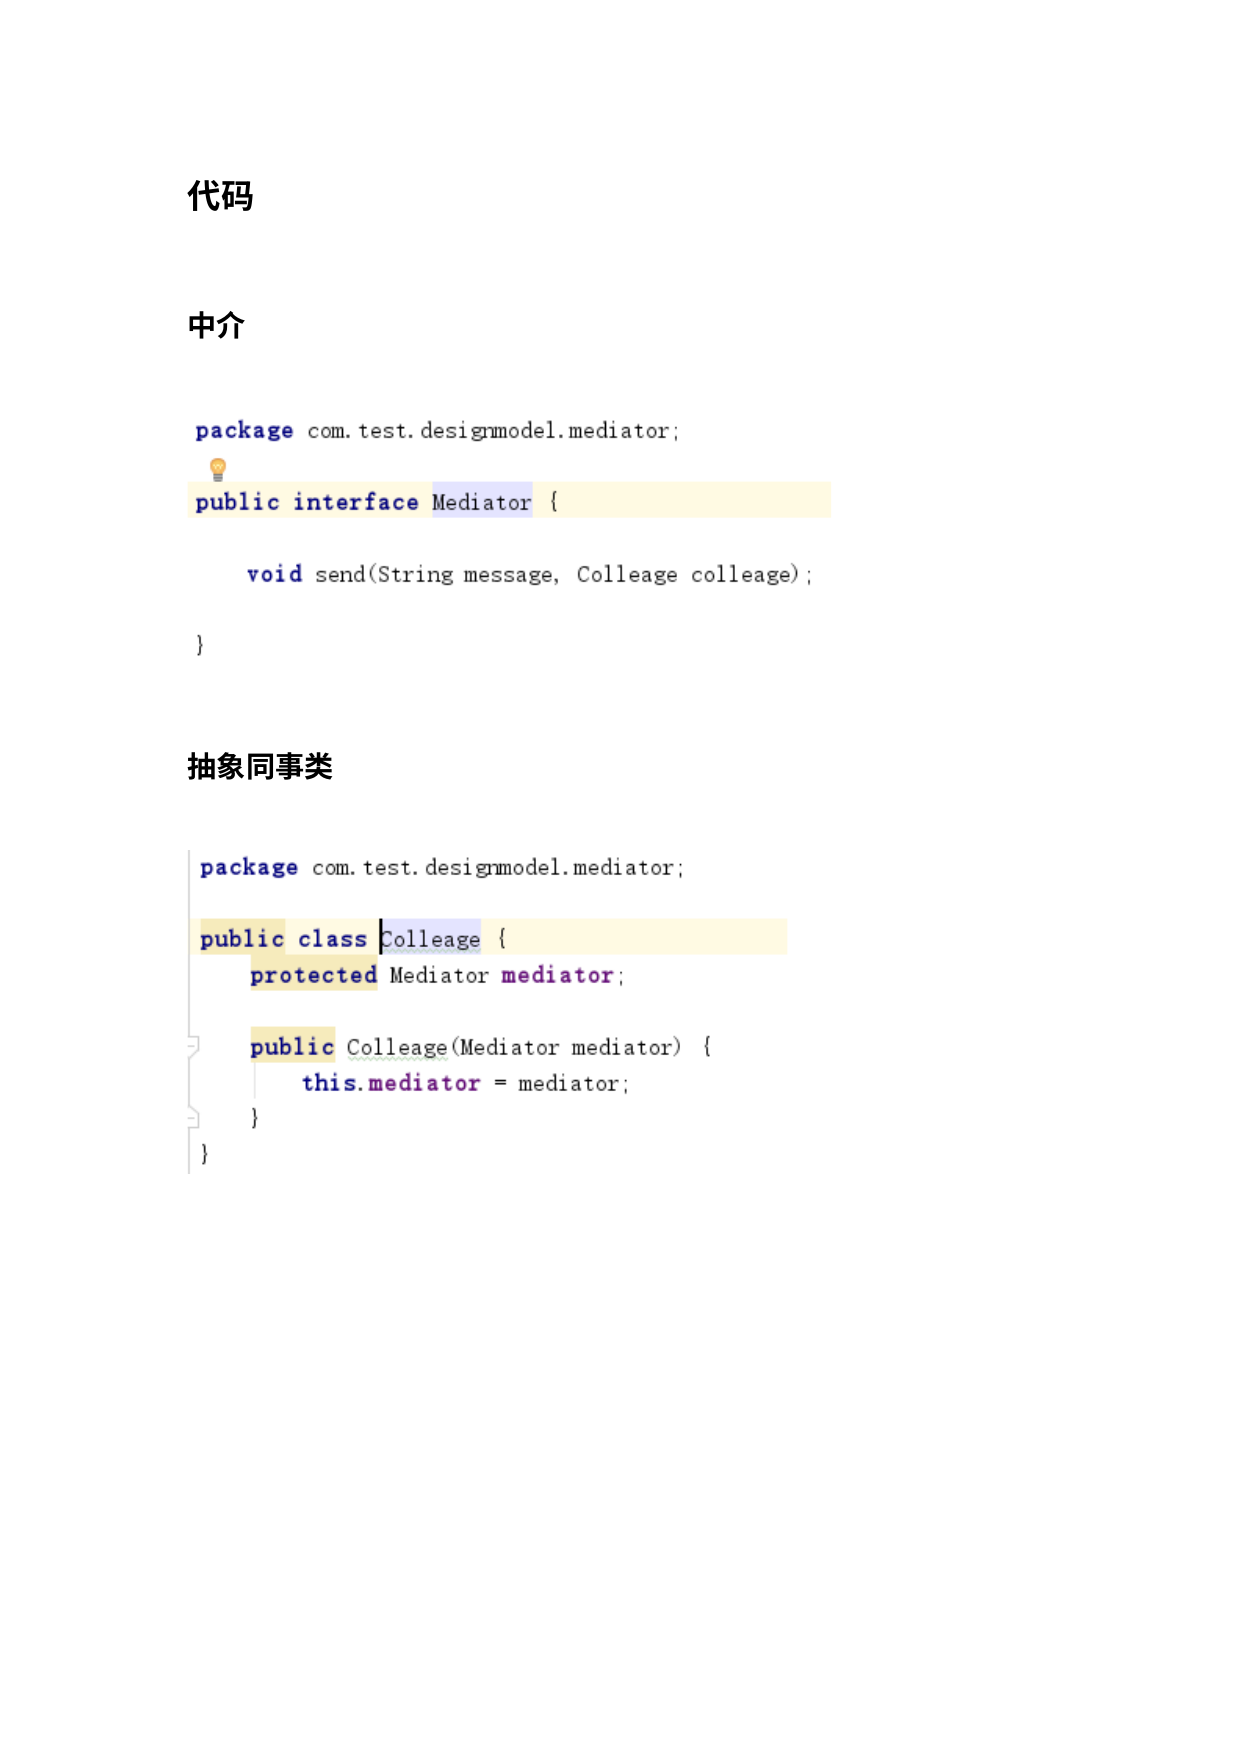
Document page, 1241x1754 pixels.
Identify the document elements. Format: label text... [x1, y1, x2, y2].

subtitle 中介 [187, 291, 1053, 356]
picture [187, 850, 788, 1174]
picture [187, 410, 832, 676]
subtitle 代码 [187, 162, 1053, 227]
subtitle 抽象同事类 [187, 732, 1053, 797]
